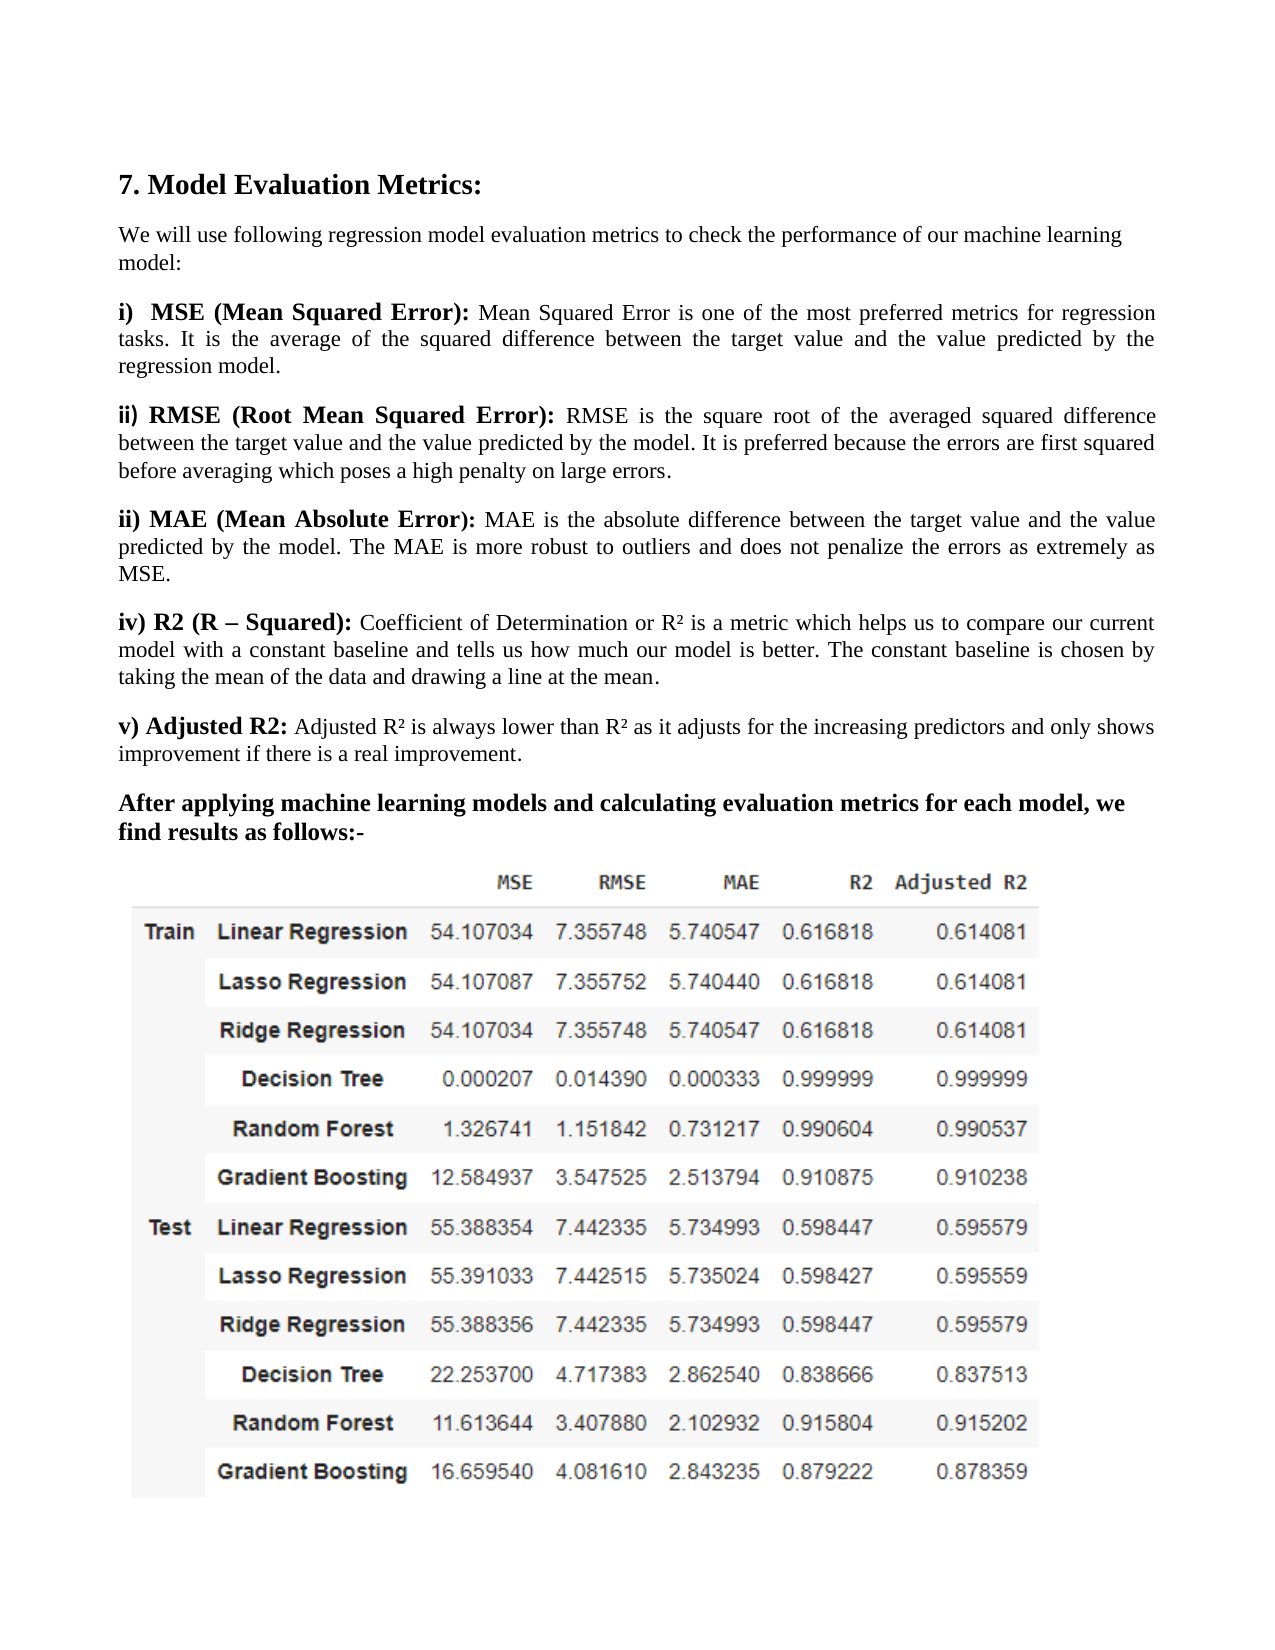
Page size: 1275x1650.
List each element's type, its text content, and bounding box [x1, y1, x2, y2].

text We will use following regression model evaluation metrics to check the performance of our machine learning model: [118, 221, 1157, 276]
text iv) R2 (R – Squared): Coefficient of Determination or R² is a metric which helps us to compare our current model with a constant baseline and tells us how much our model is better. The constant baseline is chosen by taking the mean of the data and drawing a line at the mean. [118, 607, 1157, 690]
picture [118, 866, 1104, 1509]
text ii) MAE (Mean Absolute Error): MAE is the absolute difference between the target value and the value predicted by the model. The MAE is more robust to outliers and does not penalize the errors as extremely as MSE. [118, 504, 1157, 586]
text i) MSE (Mean Squared Error): Mean Squared Error is one of the most preferred metrics for regression tasks. It is the average of the squared difference between the target value and the value predicted by the regression model. [118, 297, 1157, 378]
text ii) RMSE (Root Mean Squared Error): RMSE is the square root of the averaged squared difference between the target value and the value predicted by the model. It is preferred because the errors are first squared before averaging which poses a high penalty on large errors. [118, 399, 1157, 484]
text v) Adjusted R2: Adjusted R² is always lower than R² as it adjusts for the increasing predictors and only shows improvement if there is a real improvement. [118, 711, 1157, 768]
text 7. Model Evaluation Metrics: [118, 167, 1157, 201]
text After applying machine learning models and calculating evaluation metrics for each model, we find results as follows:- [118, 788, 1157, 846]
